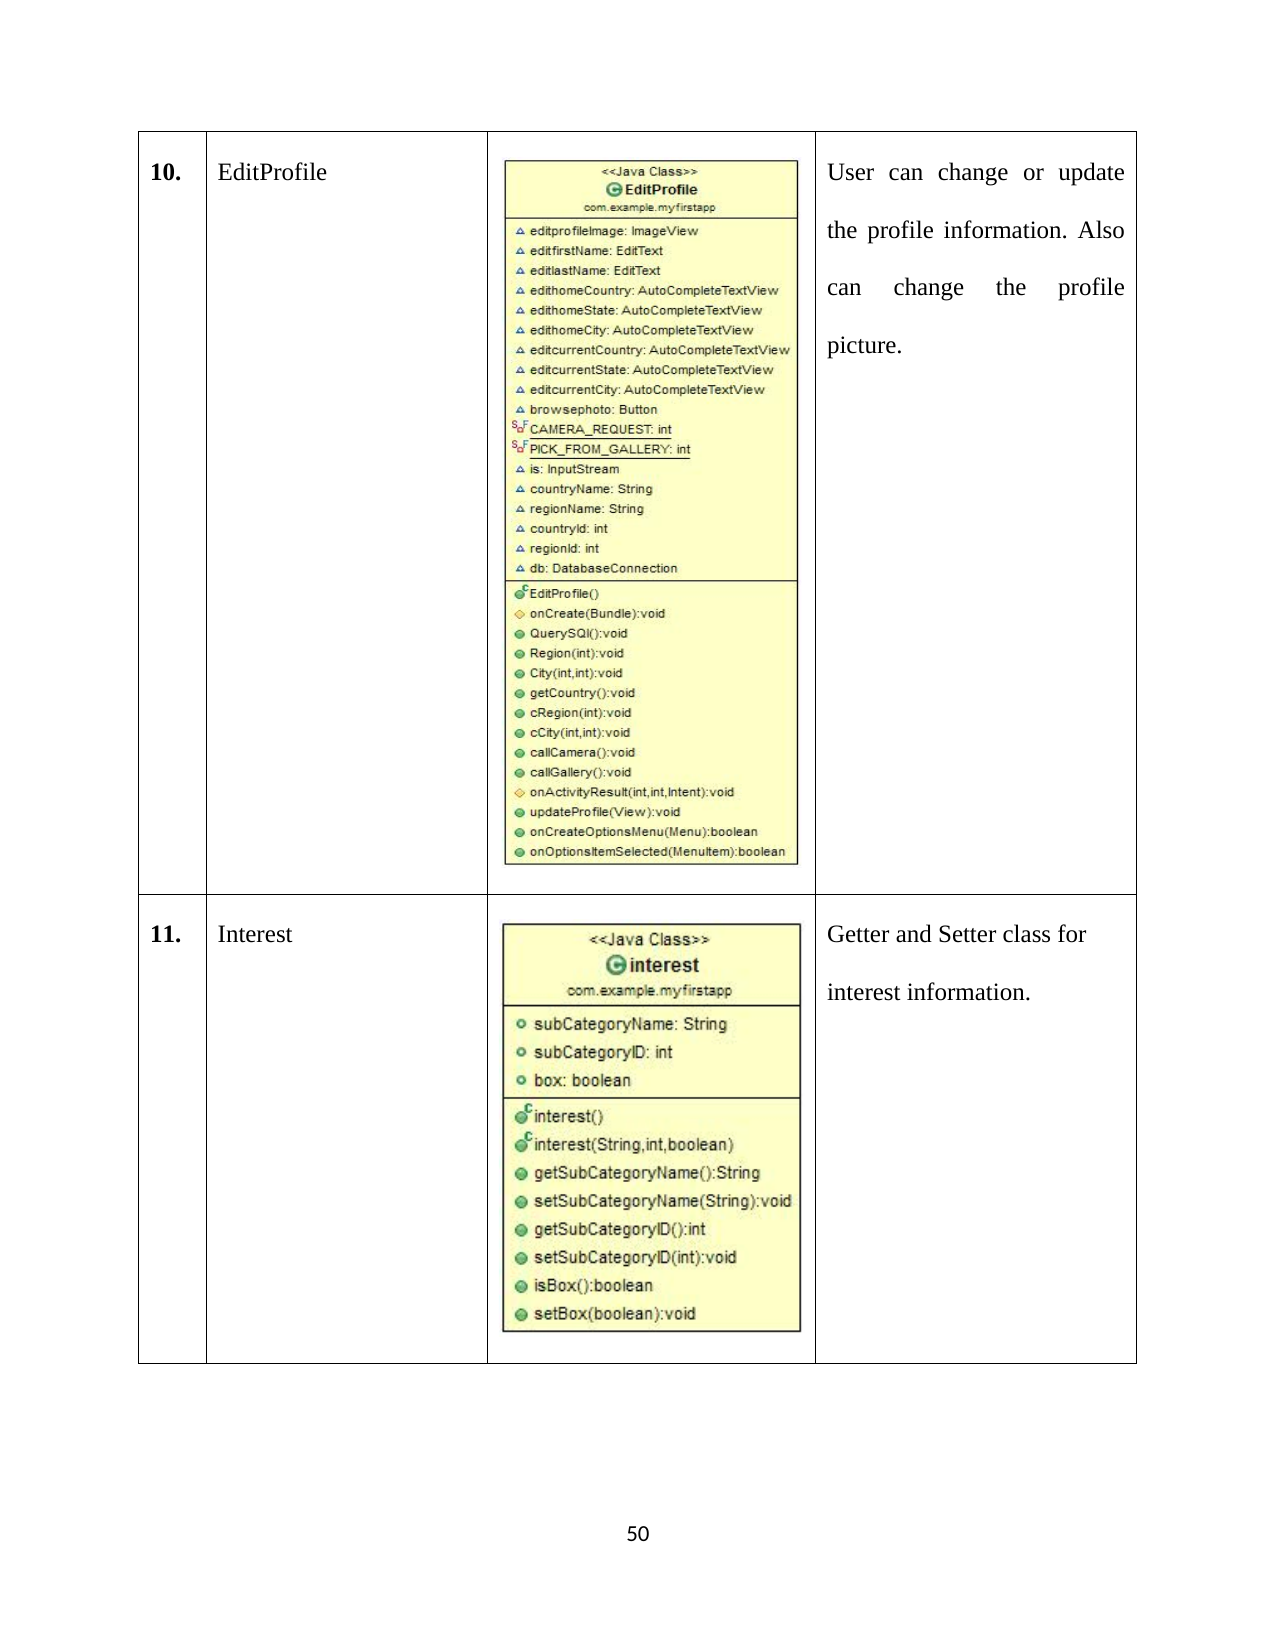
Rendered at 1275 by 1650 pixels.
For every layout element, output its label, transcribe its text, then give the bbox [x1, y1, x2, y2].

picture [498, 919, 806, 1337]
table_cell User can change or update the profile information. Also can change the profile picture. [816, 132, 1136, 893]
table_cell [488, 132, 815, 893]
table_cell 11. [139, 895, 206, 1363]
table_cell EditProfile [207, 132, 487, 893]
table_cell 10. [139, 132, 206, 893]
table_cell Interest [207, 895, 487, 1363]
table_cell [488, 895, 815, 1363]
table_cell Getter and Setter class for interest information. [816, 895, 1136, 1363]
picture [501, 157, 802, 868]
